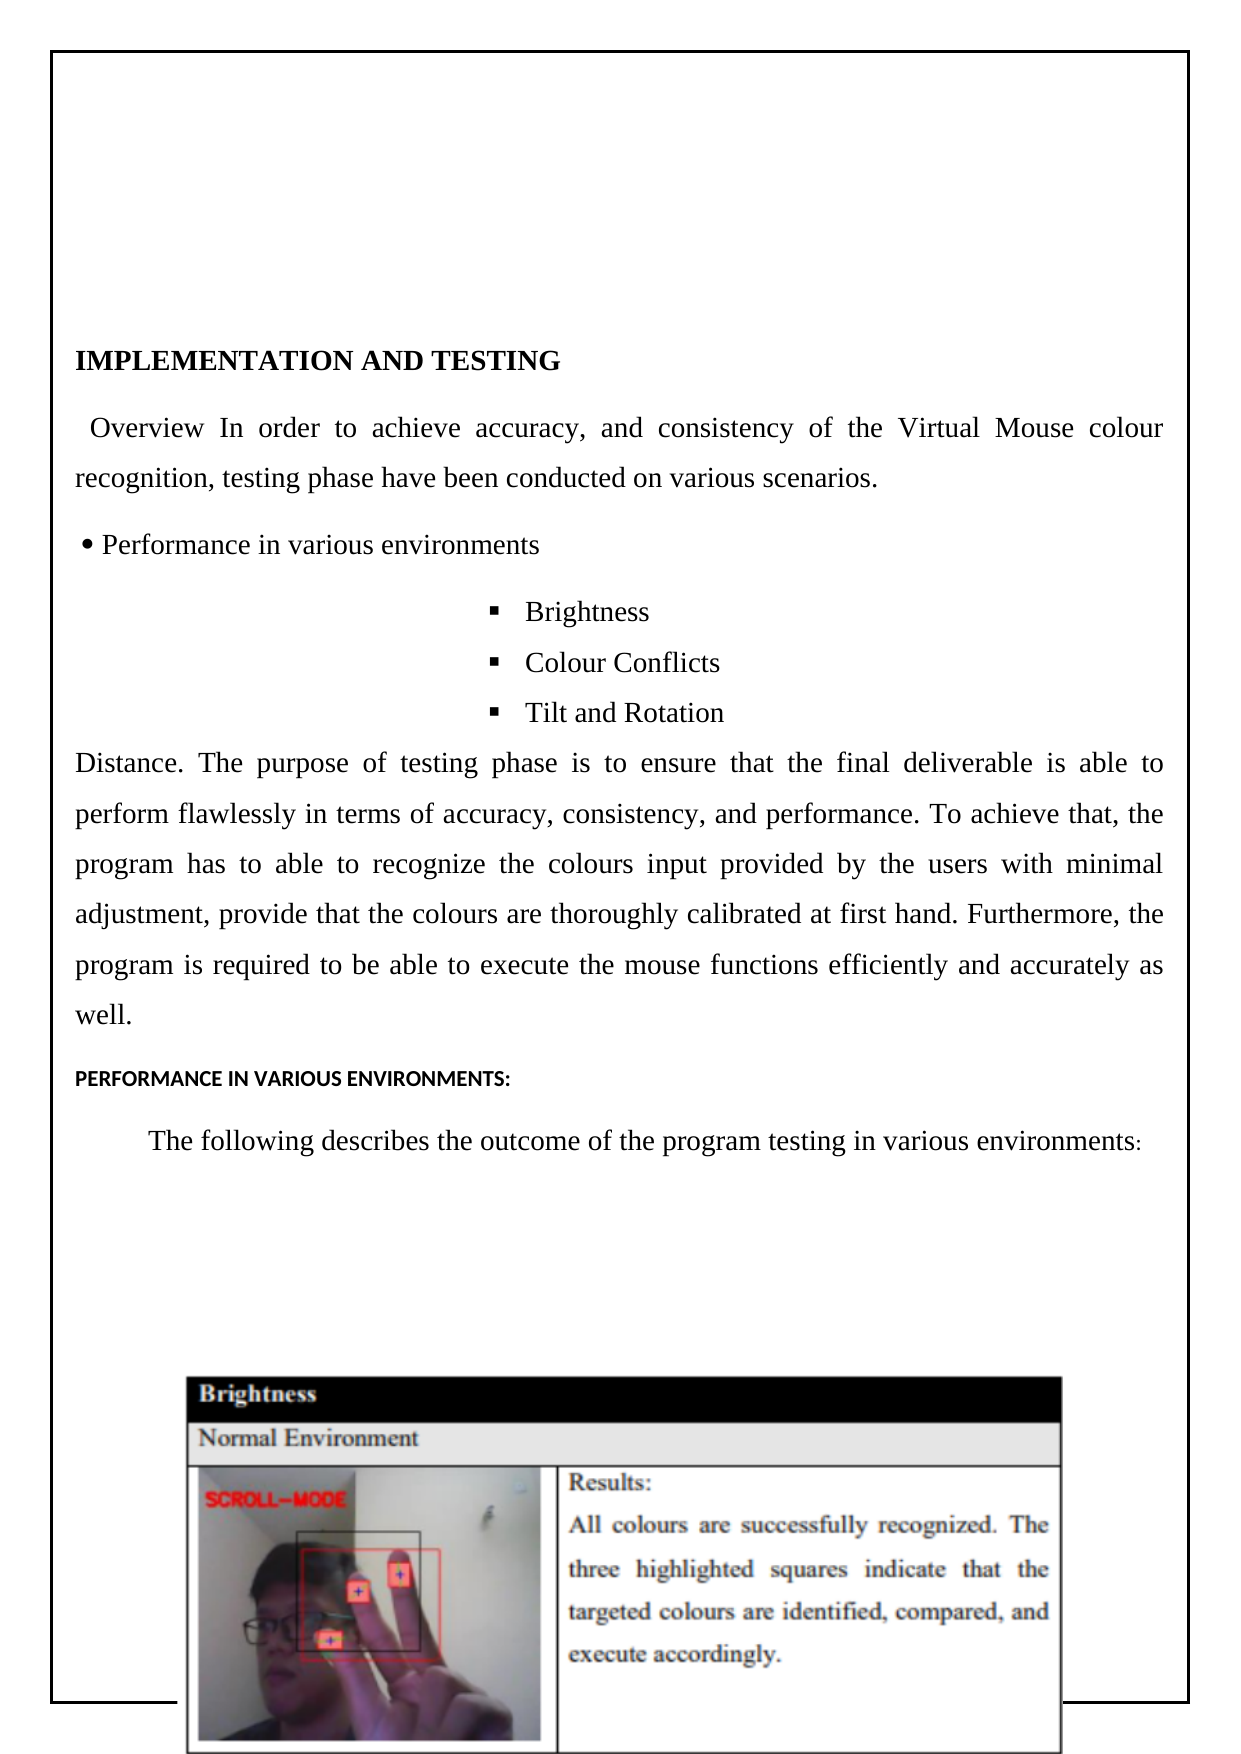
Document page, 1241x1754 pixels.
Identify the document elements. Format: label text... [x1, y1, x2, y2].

text IMPLEMENTATION AND TESTING [75, 343, 1165, 376]
text The following describes the outcome of the program testing in various environments: [75, 1123, 1165, 1156]
picture [177, 1366, 1063, 1754]
text Overview In order to achieve accuracy, and consistency of the Virtual Mouse colour recognition, testing phase have been conducted on various scenarios. [75, 410, 1165, 494]
text PERFORMANCE IN VARIOUS ENVIRONMENTS: [75, 1064, 1165, 1092]
list Brightness [487, 594, 1165, 628]
list Tilt and Rotation [487, 695, 1165, 729]
list Colour Conflicts [487, 645, 1165, 678]
text Distance. The purpose of testing phase is to ensure that the final deliverable is able to perform flawlessly in terms of accuracy, consistency, and performance. To achieve that, the program has to able to recognize the colours input provided by the users with minimal adjustment, provide that the colours are thoroughly calibrated at first hand. Furthermore, the program is required to be able to execute the mouse functions efficiently and accurately as well. [75, 746, 1165, 1031]
text Performance in various environments [75, 527, 1165, 561]
